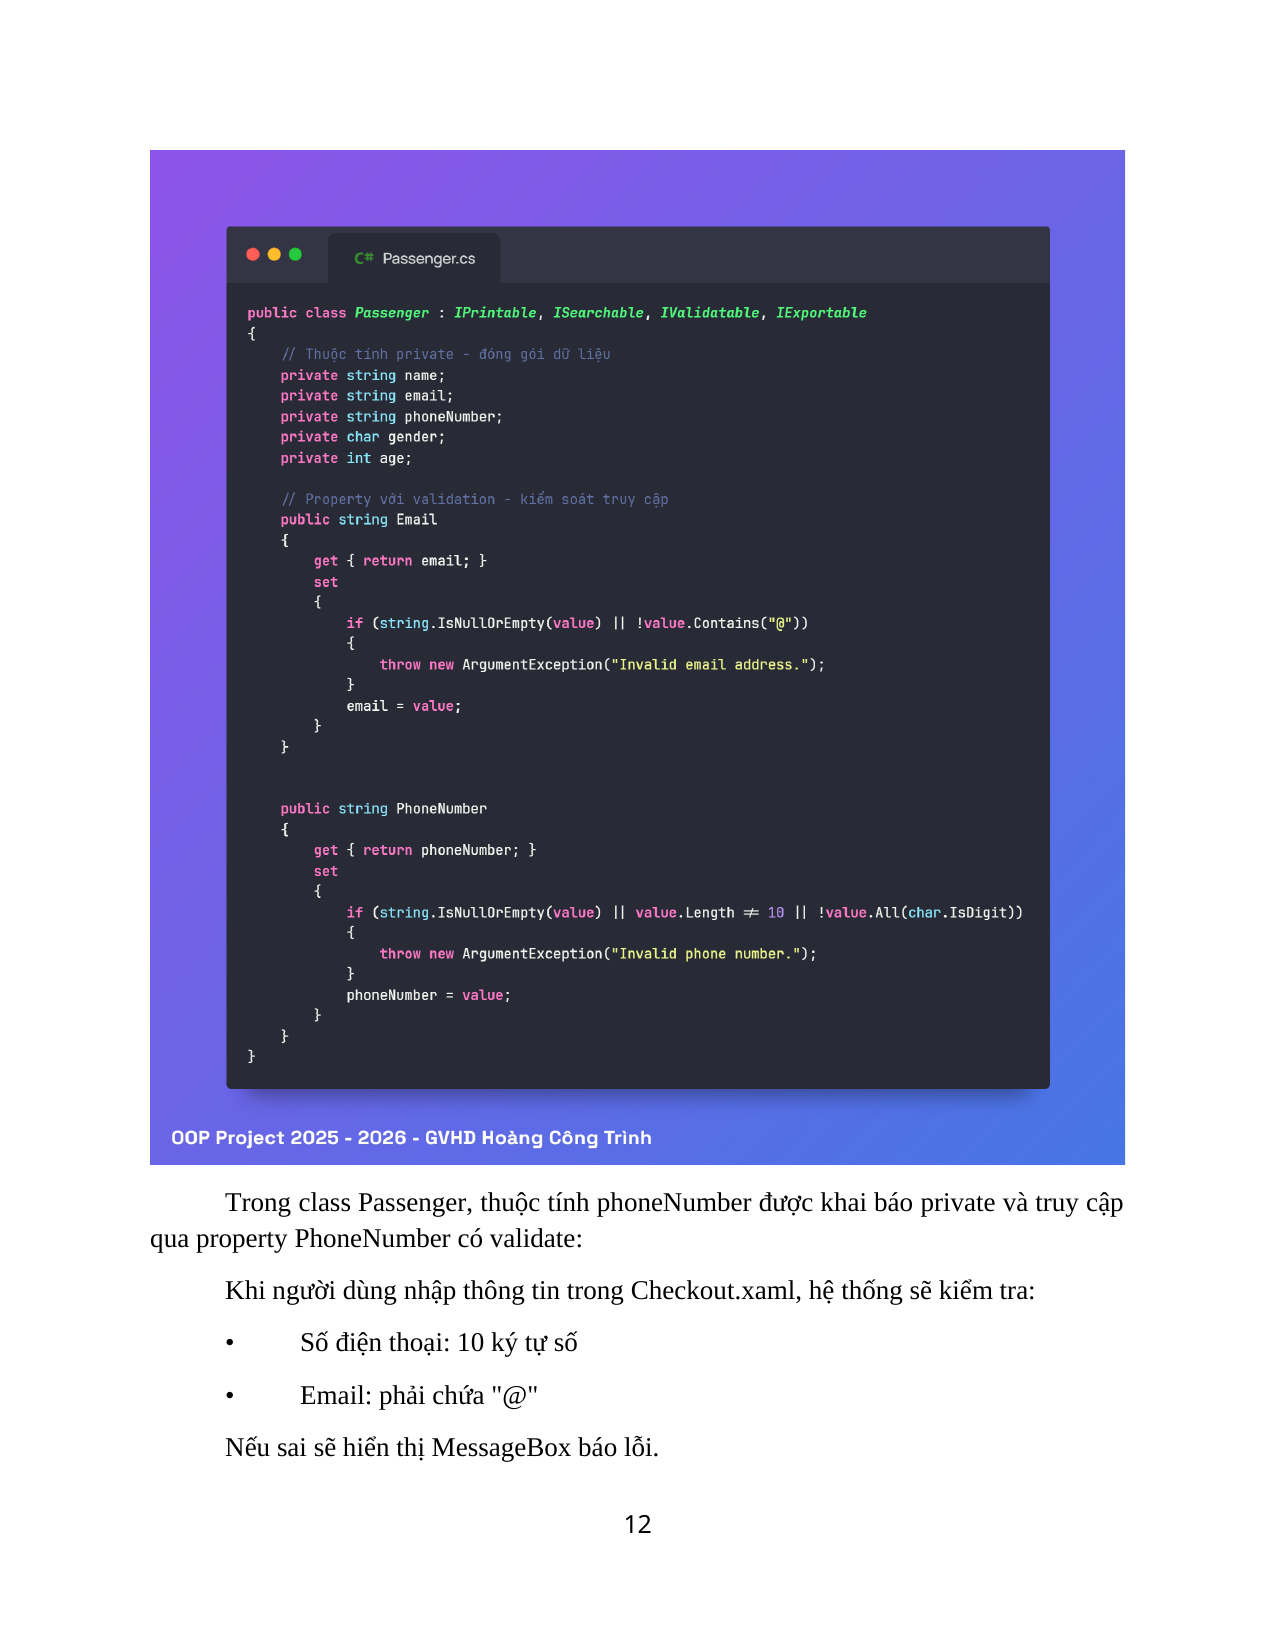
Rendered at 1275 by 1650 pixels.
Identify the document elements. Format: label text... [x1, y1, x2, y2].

text • Số điện thoại: 10 ký tự số [150, 1326, 1125, 1358]
text Khi người dùng nhập thông tin trong Checkout.xaml, hệ thống sẽ kiểm tra: [150, 1274, 1125, 1305]
text Trong class Passenger, thuộc tính phoneNumber được khai báo private và truy cập qua property PhoneNumber có validate: [150, 1186, 1125, 1253]
text • Email: phải chứa "@" [150, 1379, 1125, 1410]
picture [150, 150, 1125, 1165]
text Nếu sai sẽ hiển thị MessageBox báo lỗi. [150, 1431, 1125, 1462]
